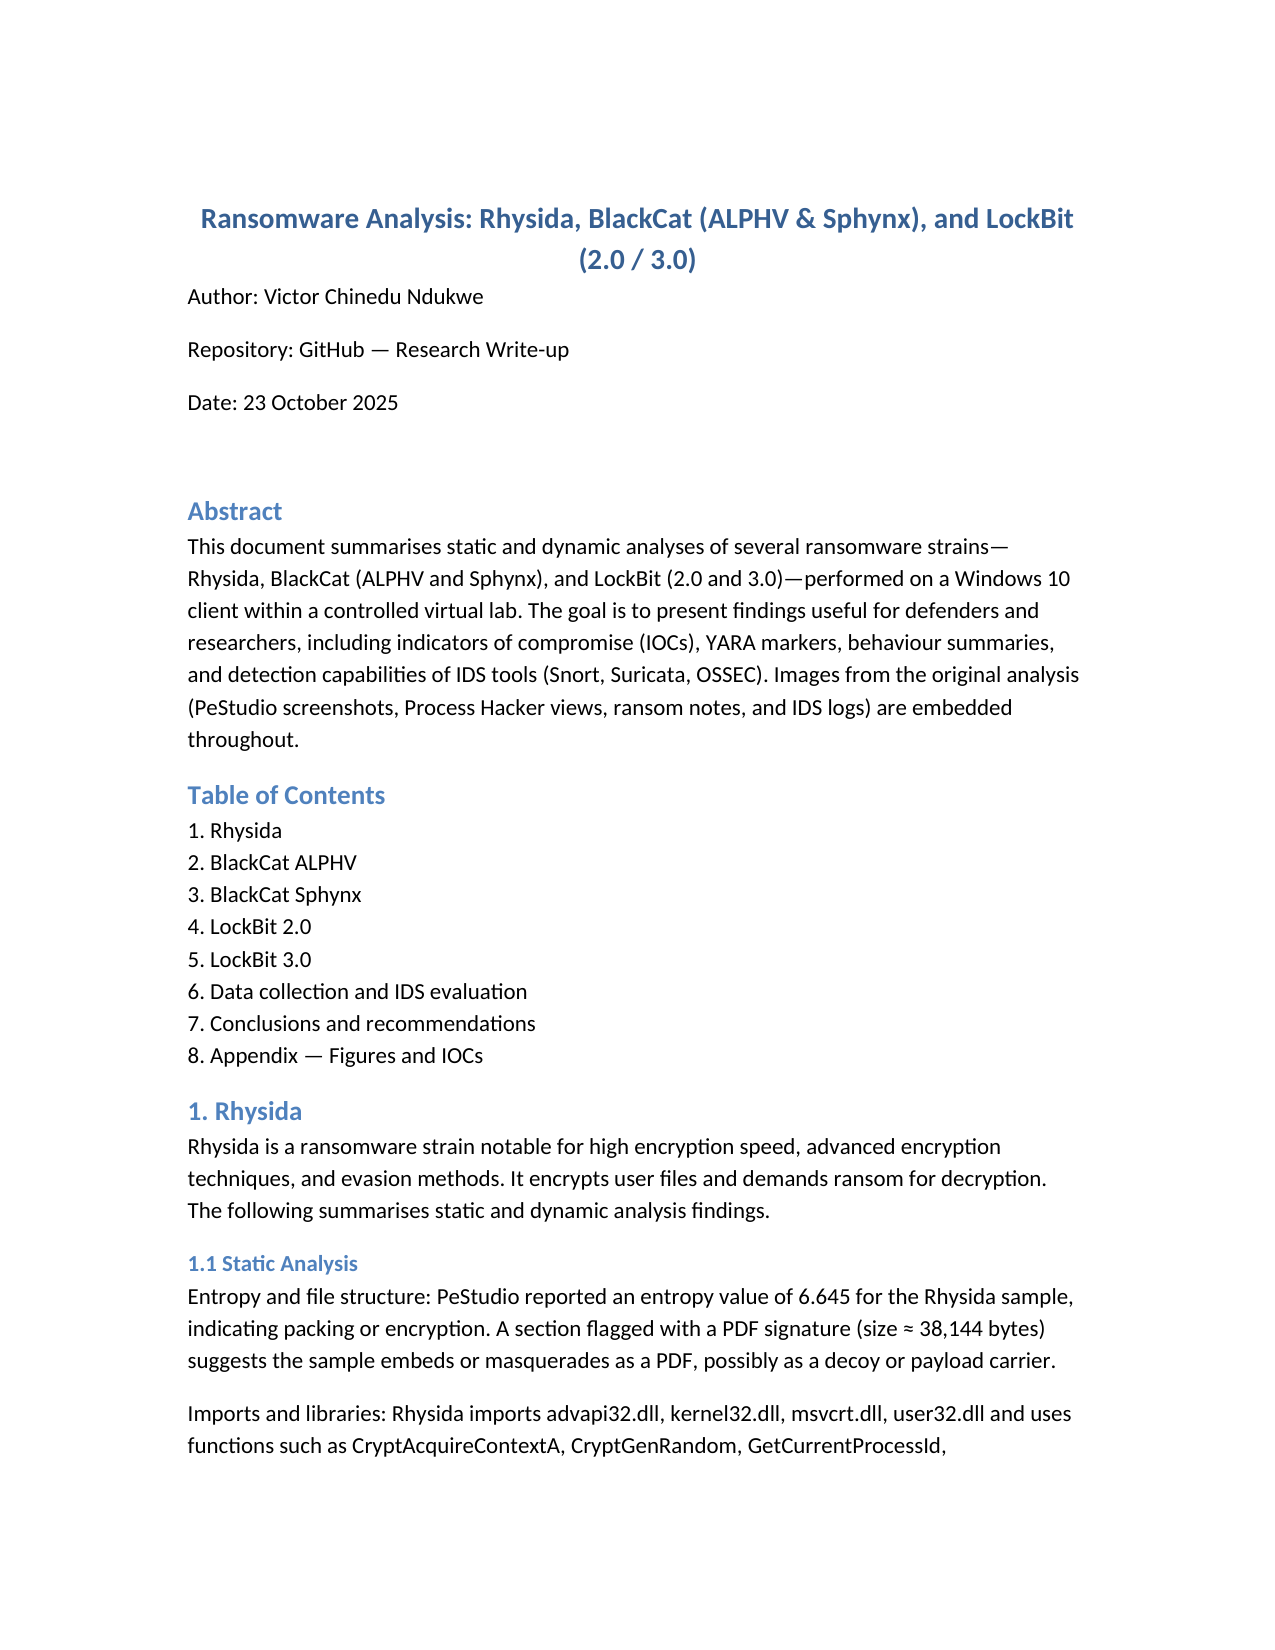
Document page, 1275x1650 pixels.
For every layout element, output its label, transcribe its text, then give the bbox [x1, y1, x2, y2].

subtitle Abstract [187, 494, 1087, 527]
subtitle Table of Contents [187, 778, 1087, 811]
text Entropy and file structure: PeStudio reported an entropy value of 6.645 for the Rhysida sample, indicating packing or encryption. A section flagged with a PDF signature (size ≈ 38,144 bytes) suggests the sample embeds or masquerades as a PDF, possibly as a decoy or payload carrier. [187, 1282, 1087, 1374]
text 1. Rhysida 2. BlackCat ALPHV 3. BlackCat Sphynx 4. LockBit 2.0 5. LockBit 3.0 6. Data collection and IDS evaluation 7. Conclusions and recommendations 8. Appendix — Figures and IOCs [187, 816, 1087, 1069]
text Author: Victor Chinedu Ndukwe [187, 282, 1087, 310]
text Repository: GitHub — Research Write-up [187, 335, 1087, 363]
text Rhysida is a ransomware strain notable for high encryption speed, advanced encryption techniques, and evasion methods. It encrypts user files and demands ransom for decryption. The following summarises static and dynamic analysis findings. [187, 1132, 1087, 1224]
subtitle Ransomware Analysis: Rhysida, BlackCat (ALPHV & Sphynx), and LockBit (2.0 / 3.0) [187, 200, 1087, 277]
subtitle 1. Rhysida [187, 1094, 1087, 1127]
subtitle 1.1 Static Analysis [187, 1249, 1087, 1278]
text Date: 23 October 2025 [187, 388, 1087, 416]
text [187, 1399, 1087, 1459]
text This document summarises static and dynamic analyses of several ransomware strains—Rhysida, BlackCat (ALPHV and Sphynx), and LockBit (2.0 and 3.0)—performed on a Windows 10 client within a controlled virtual lab. The goal is to present findings useful for defenders and researchers, including indicators of compromise (IOCs), YARA markers, behaviour summaries, and detection capabilities of IDS tools (Snort, Suricata, OSSEC). Images from the original analysis (PeStudio screenshots, Process Hacker views, ransom notes, and IDS logs) are embedded throughout. [187, 532, 1087, 753]
